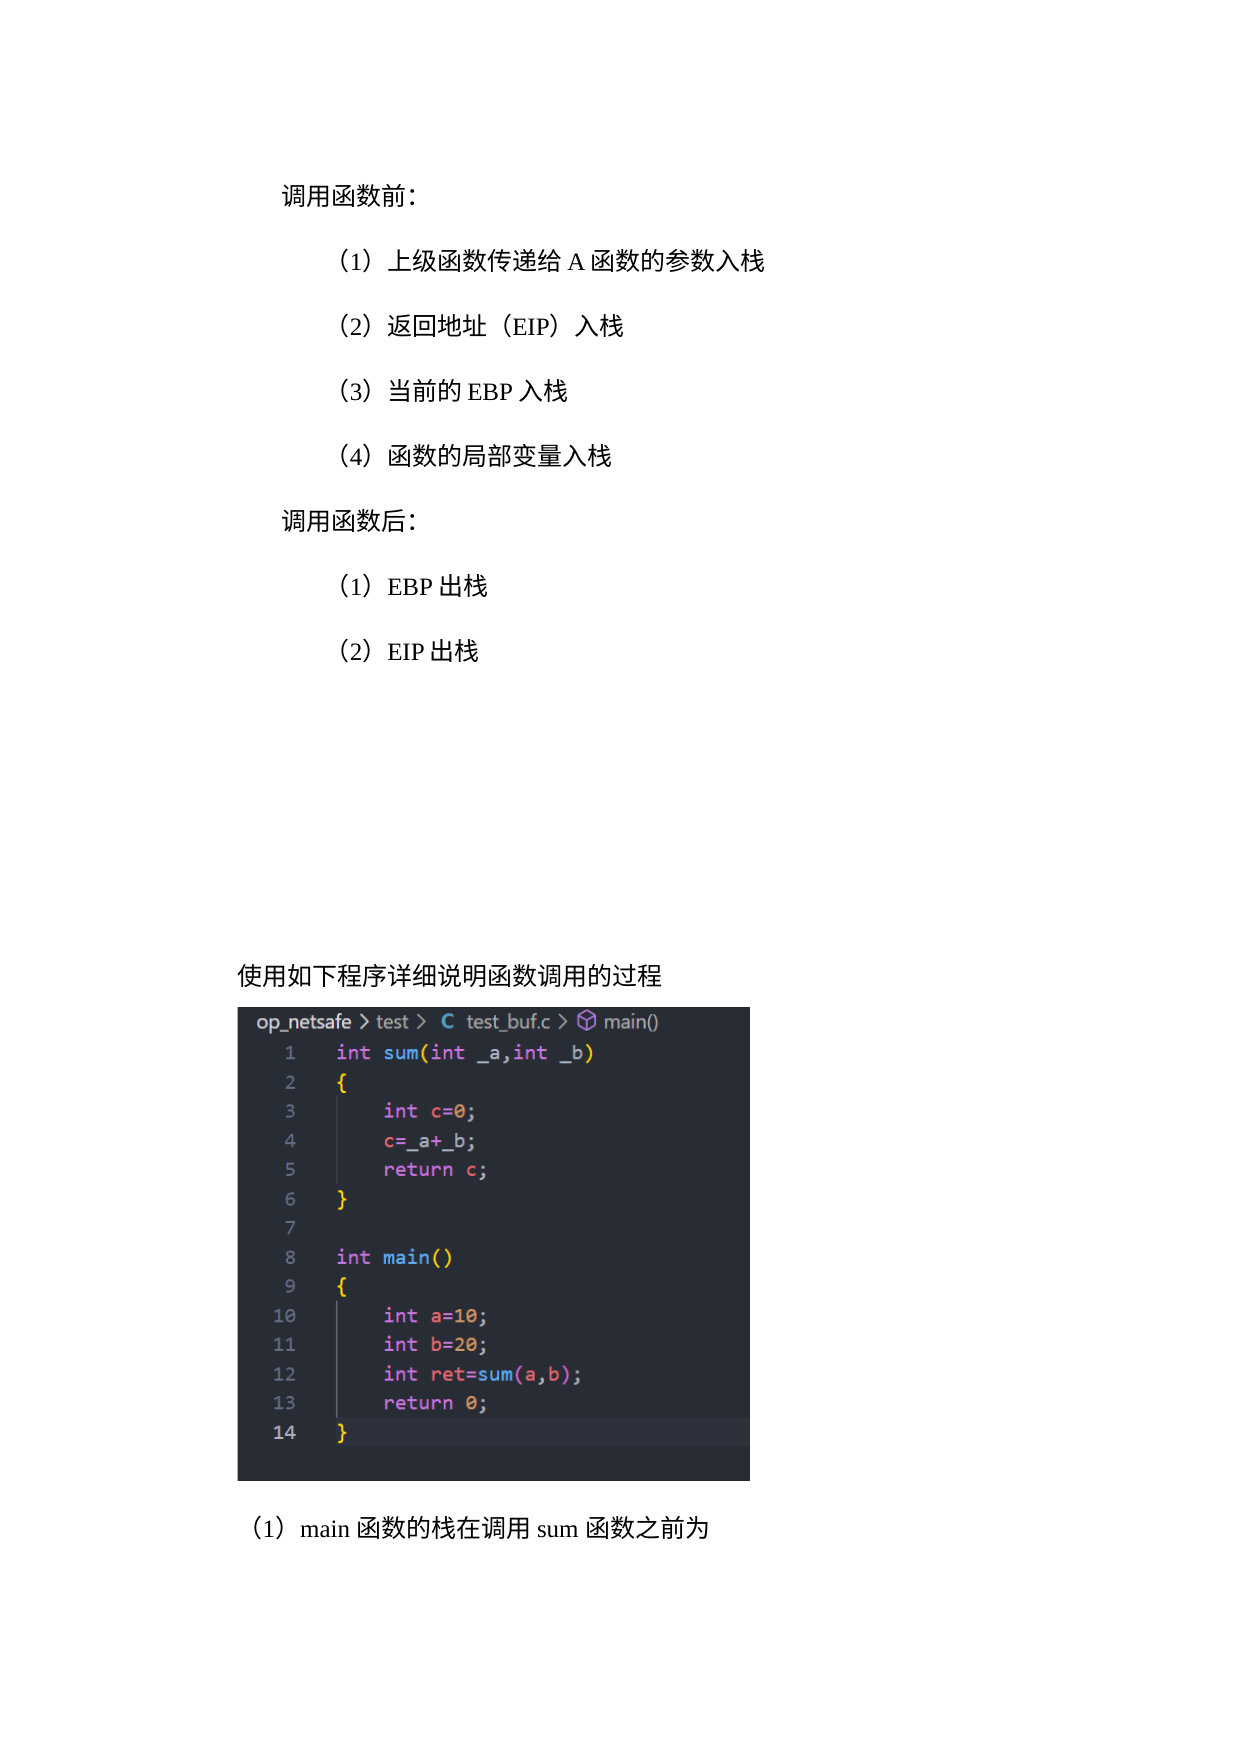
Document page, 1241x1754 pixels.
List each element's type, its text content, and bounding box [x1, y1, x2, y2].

text 使用如下程序详细说明函数调用的过程 [187, 942, 1053, 1007]
text （3）当前的EBP入栈 [187, 357, 1053, 422]
picture [237, 1007, 750, 1481]
text 调用函数后： [187, 487, 1053, 552]
text （1）EBP出栈 [187, 552, 1053, 617]
text （1）main 函数的栈在调用 sum 函数之前为 [187, 1494, 1053, 1559]
text （4）函数的局部变量入栈 [187, 422, 1053, 487]
text （2）EIP出栈 [187, 617, 1053, 682]
text （1）上级函数传递给A函数的参数入栈 [187, 227, 1053, 292]
text （2）返回地址（EIP）入栈 [187, 292, 1053, 357]
text 调用函数前： [187, 162, 1053, 227]
